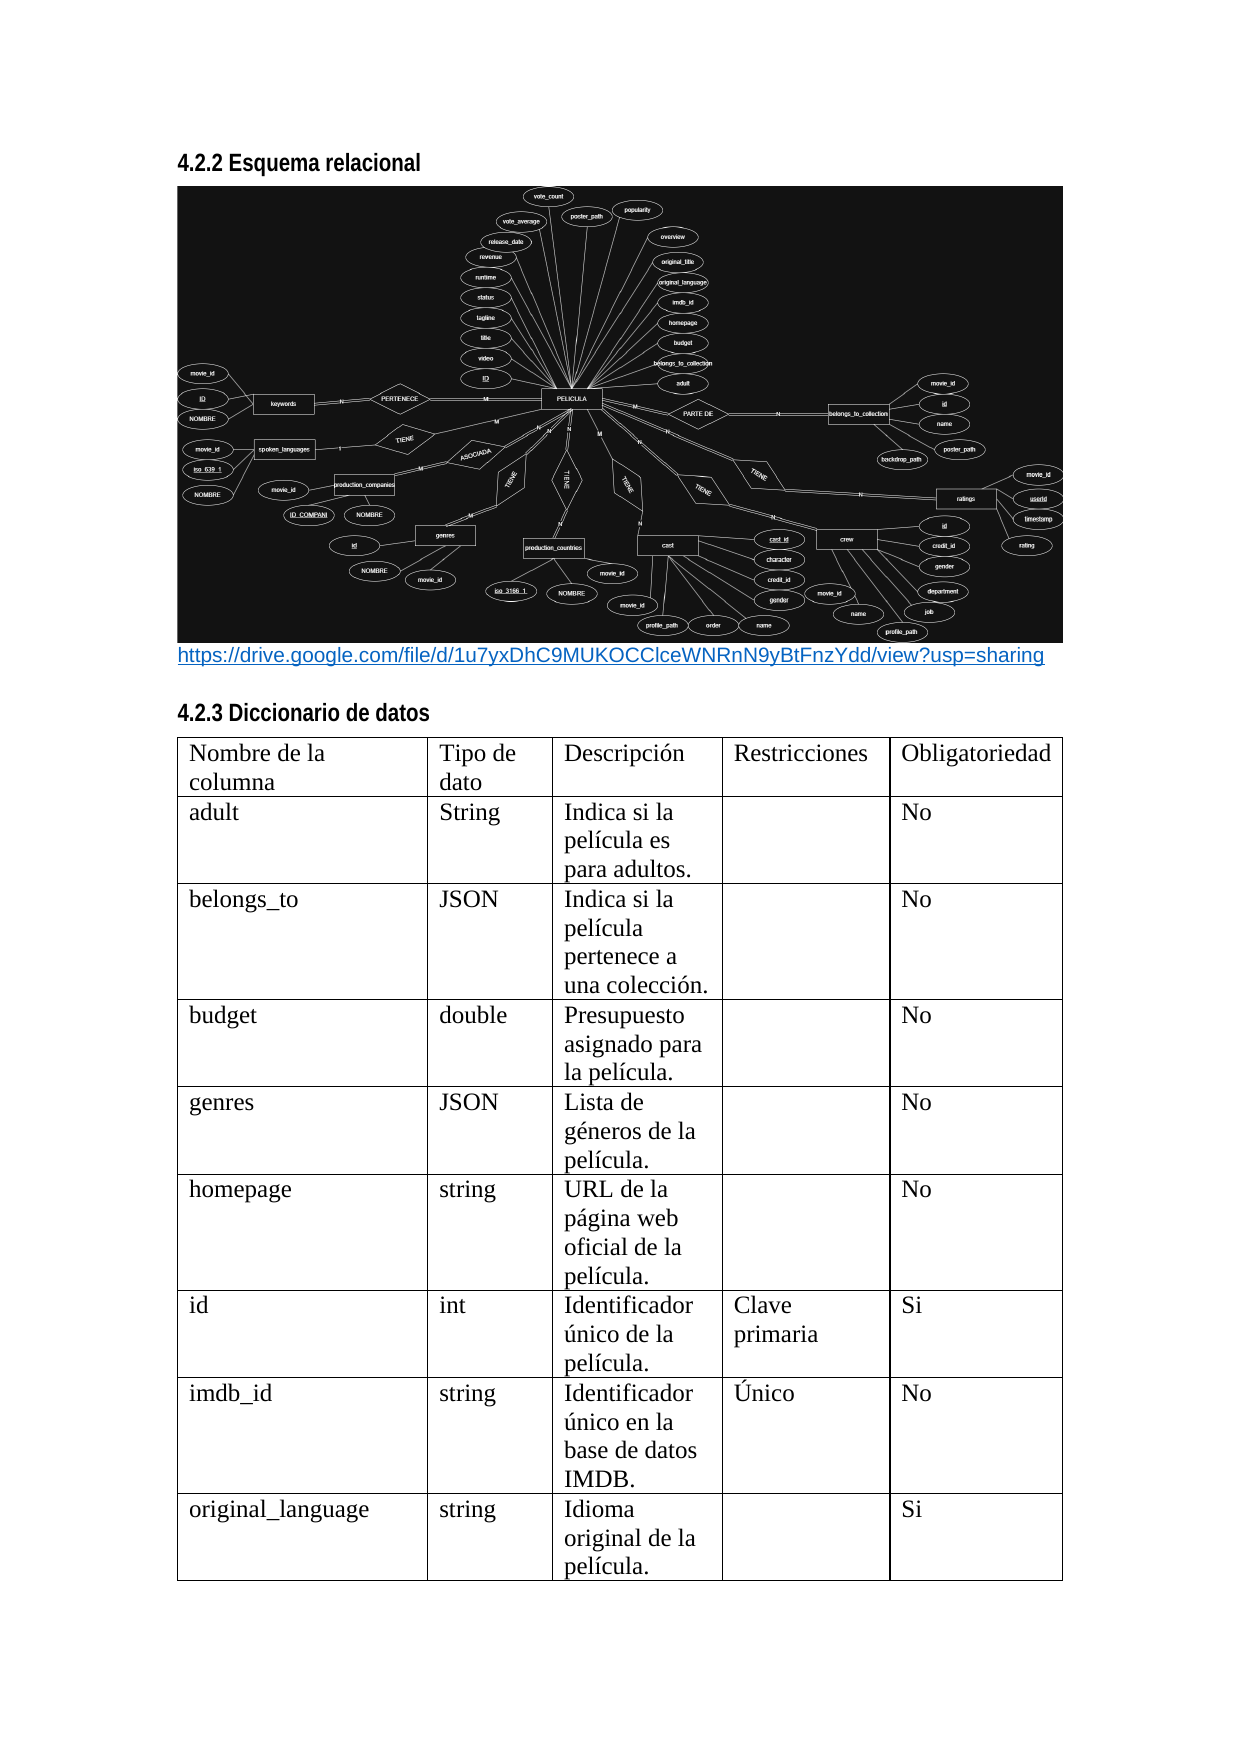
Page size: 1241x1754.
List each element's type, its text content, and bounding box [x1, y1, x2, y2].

text https://drive.google.com/file/d/1u7yxDhC9MUKOCClceWNRnN9yBtFnzYdd/view?usp=sharing [177, 643, 1063, 667]
table_cell genres [178, 1087, 427, 1173]
subtitle 4.2.3 Diccionario de datos [177, 698, 1063, 727]
table_cell string [428, 1378, 552, 1493]
table_cell adult [178, 797, 427, 883]
table_cell Lista de géneros de la película. [553, 1087, 722, 1173]
table_header Restricciones [723, 738, 889, 796]
table_cell Indica si la película pertenece a una colección. [553, 884, 722, 999]
table_cell URL de la página web oficial de la película. [553, 1175, 722, 1289]
table_cell No [891, 884, 1062, 999]
table_cell Si [891, 1291, 1062, 1377]
table_cell No [891, 1378, 1062, 1493]
table_cell String [428, 797, 552, 883]
table_header Obligatoriedad [891, 738, 1062, 796]
table_header Nombre de la columna [178, 738, 427, 796]
table_cell Si [891, 1494, 1062, 1580]
table_cell budget [178, 1000, 427, 1086]
table_cell Clave primaria [723, 1291, 889, 1377]
table_cell No [891, 797, 1062, 883]
table_cell JSON [428, 884, 552, 999]
table_cell int [428, 1291, 552, 1377]
table_cell [723, 1087, 889, 1173]
table_cell [723, 884, 889, 999]
table_cell Idioma original de la película. [553, 1494, 722, 1580]
table_cell Presupuesto asignado para la película. [553, 1000, 722, 1086]
table_cell No [891, 1000, 1062, 1086]
table_cell string [428, 1175, 552, 1289]
table_cell imdb_id [178, 1378, 427, 1493]
table_header Descripción [553, 738, 722, 796]
table_cell homepage [178, 1175, 427, 1289]
table_cell double [428, 1000, 552, 1086]
table_cell No [891, 1175, 1062, 1289]
table_cell [723, 797, 889, 883]
table_cell [723, 1175, 889, 1289]
table_cell JSON [428, 1087, 552, 1173]
table_cell id [178, 1291, 427, 1377]
subtitle 4.2.2 Esquema relacional [177, 148, 1063, 176]
table_cell Identificador único en la base de datos IMDB. [553, 1378, 722, 1493]
table_header Tipo de dato [428, 738, 552, 796]
table_cell Indica si la película es para adultos. [553, 797, 722, 883]
table_cell string [428, 1494, 552, 1580]
table_cell Identificador único de la película. [553, 1291, 722, 1377]
table_cell original_language [178, 1494, 427, 1580]
table_cell Único [723, 1378, 889, 1493]
table_cell No [891, 1087, 1062, 1173]
picture [177, 186, 1063, 643]
table_cell [723, 1000, 889, 1086]
table_cell [723, 1494, 889, 1580]
table_cell belongs_to [178, 884, 427, 999]
